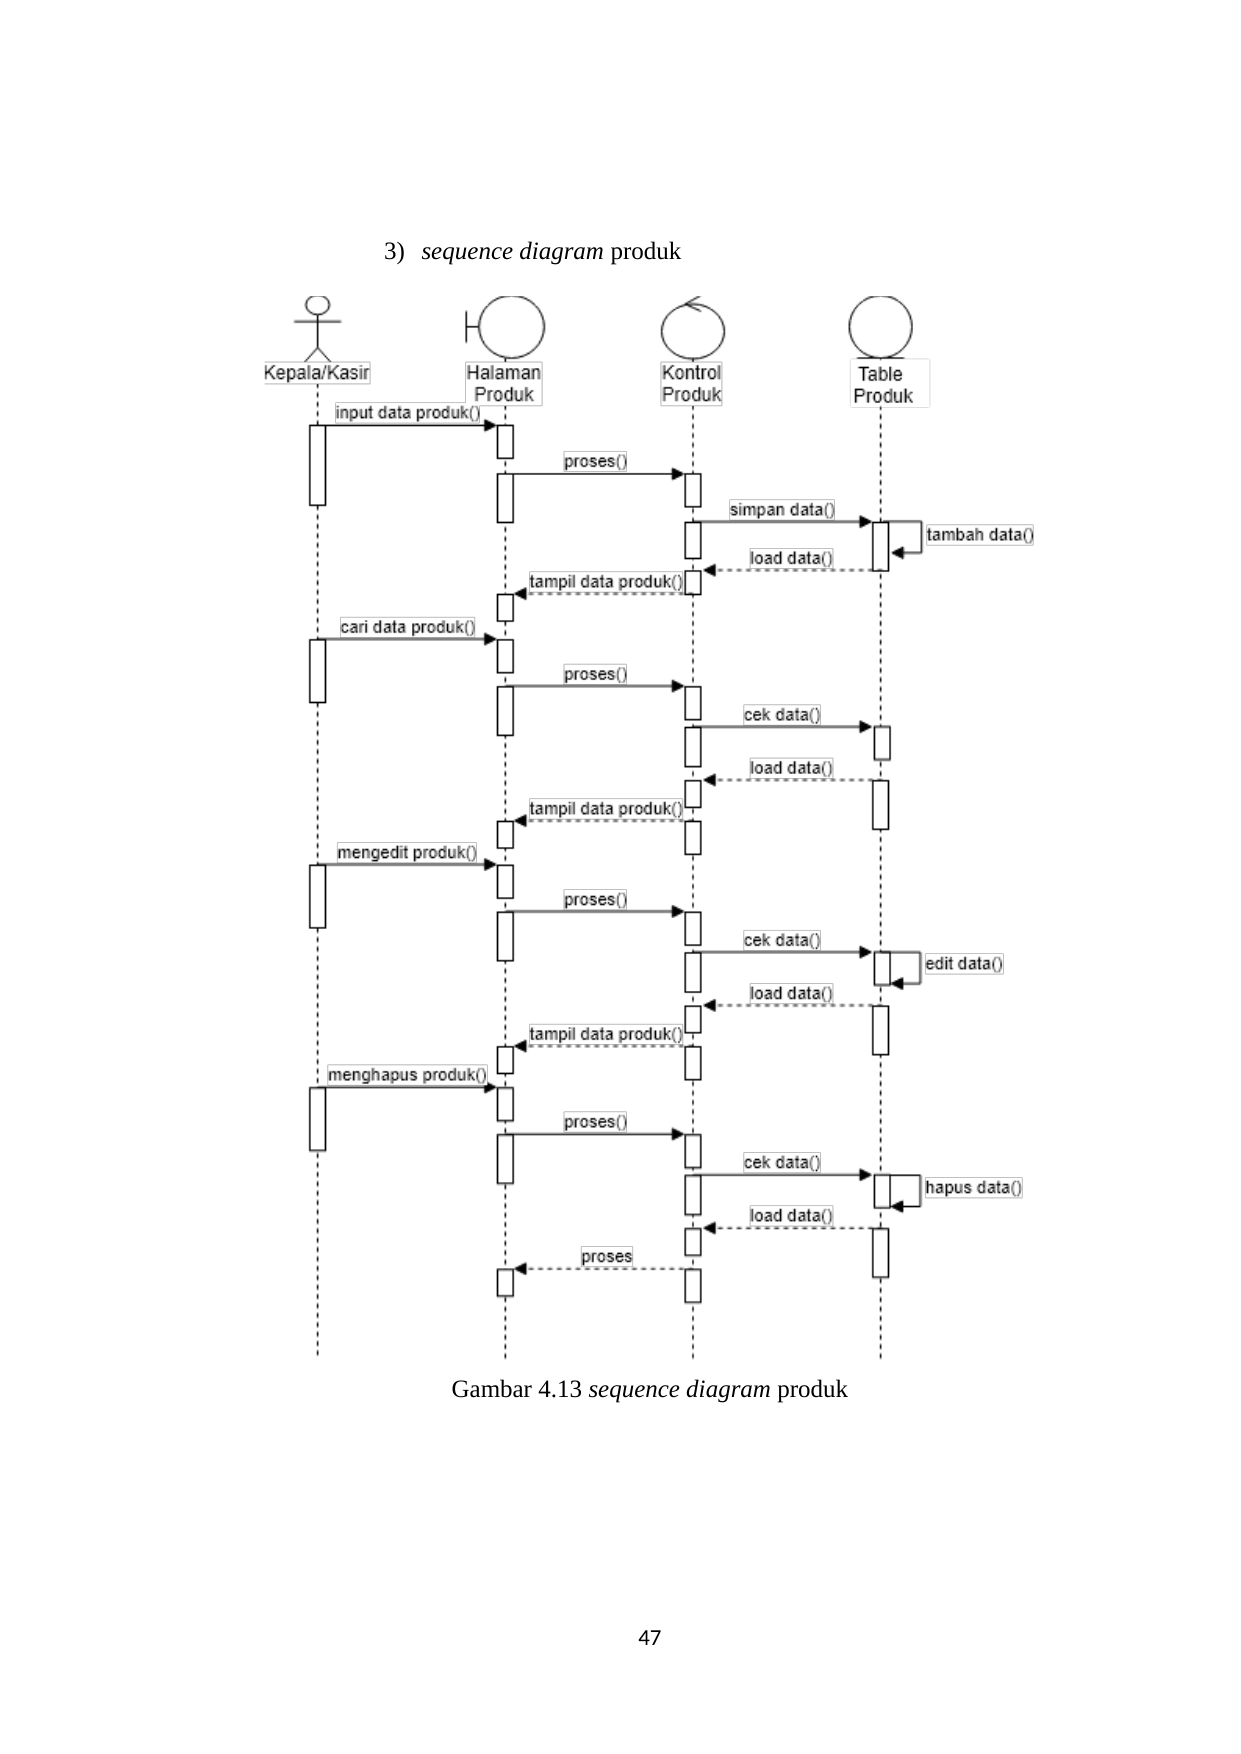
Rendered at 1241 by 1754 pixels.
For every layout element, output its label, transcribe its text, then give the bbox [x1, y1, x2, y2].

list sequence diagram produk [384, 236, 1063, 265]
text Gambar 4.13 sequence diagram produk [236, 1374, 1063, 1403]
picture [264, 296, 1035, 1361]
